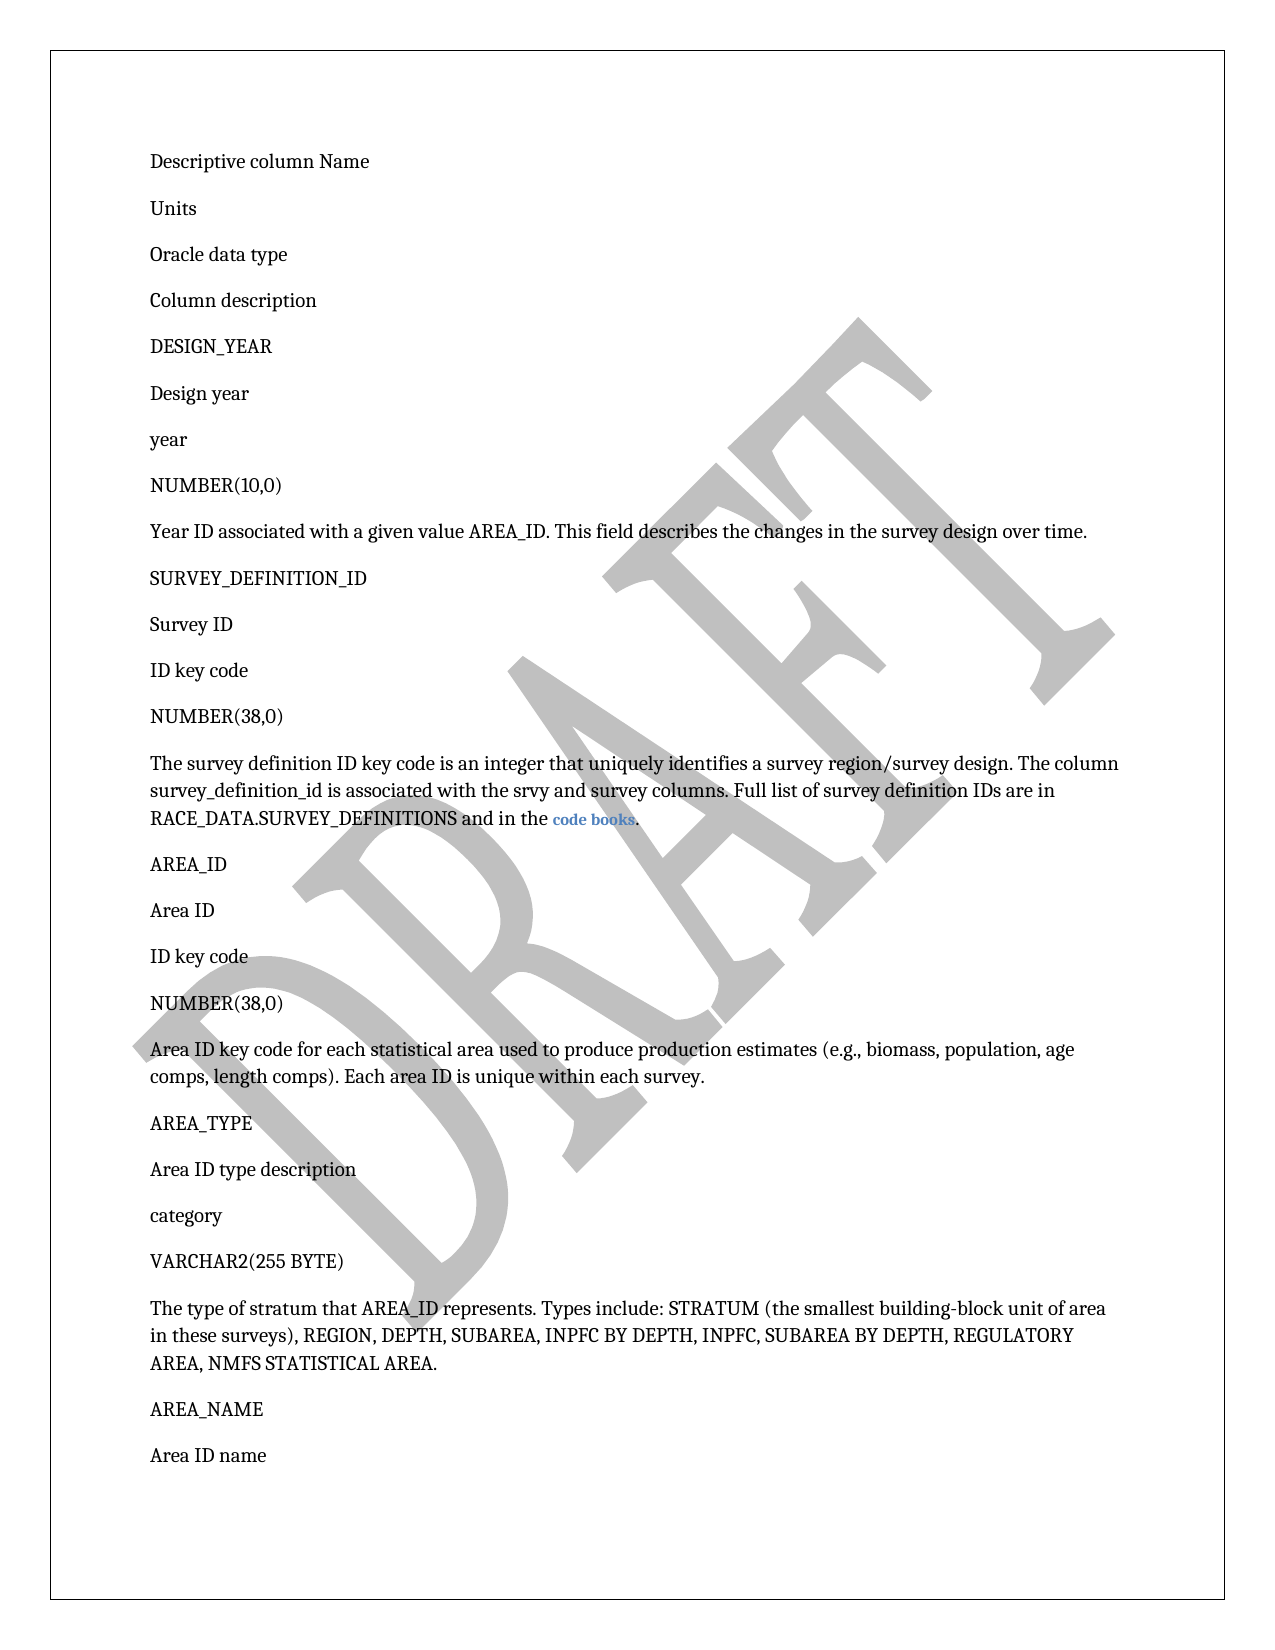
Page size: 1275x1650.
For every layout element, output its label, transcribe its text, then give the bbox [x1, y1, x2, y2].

text The type of stratum that AREA_ID represents. Types include: STRATUM (the smallest building-block unit of area in these surveys), REGION, DEPTH, SUBAREA, INPFC BY DEPTH, INPFC, SUBAREA BY DEPTH, REGULATORY AREA, NMFS STATISTICAL AREA. [150, 1296, 1125, 1375]
text year [150, 427, 1125, 451]
text Design year [150, 381, 1125, 405]
text VARCHAR2(255 BYTE) [150, 1250, 1125, 1274]
text category [150, 1204, 1125, 1228]
text The survey definition ID key code is an integer that uniquely identifies a survey region/survey design. The column survey_definition_id is associated with the srvy and survey columns. Full list of survey definition IDs are in RACE_DATA.SURVEY_DEFINITIONS and in the code books. [150, 751, 1125, 830]
text AREA_ID [150, 852, 1125, 876]
text Area ID name [150, 1444, 1125, 1468]
text AREA_NAME [150, 1397, 1125, 1421]
text Area ID [150, 899, 1125, 923]
text Area ID key code for each statistical area used to produce production estimates (e.g., biomass, population, age comps, length comps). Each area ID is unique within each survey. [150, 1037, 1125, 1089]
text Year ID associated with a given value AREA_ID. This field describes the changes in the survey design over time. [150, 520, 1125, 544]
text Column description [150, 289, 1125, 313]
text SURVEY_DEFINITION_ID [150, 566, 1125, 590]
text ID key code [150, 945, 1125, 969]
text Survey ID [150, 612, 1125, 636]
text ID key code [150, 659, 1125, 683]
text NUMBER(38,0) [150, 991, 1125, 1015]
text Descriptive column Name [150, 150, 1125, 174]
text NUMBER(38,0) [150, 705, 1125, 729]
text DESIGN_YEAR [150, 335, 1125, 359]
text Units [150, 196, 1125, 220]
text AREA_TYPE [150, 1111, 1125, 1135]
text NUMBER(10,0) [150, 474, 1125, 498]
text Area ID type description [150, 1157, 1125, 1181]
text Oracle data type [150, 242, 1125, 266]
